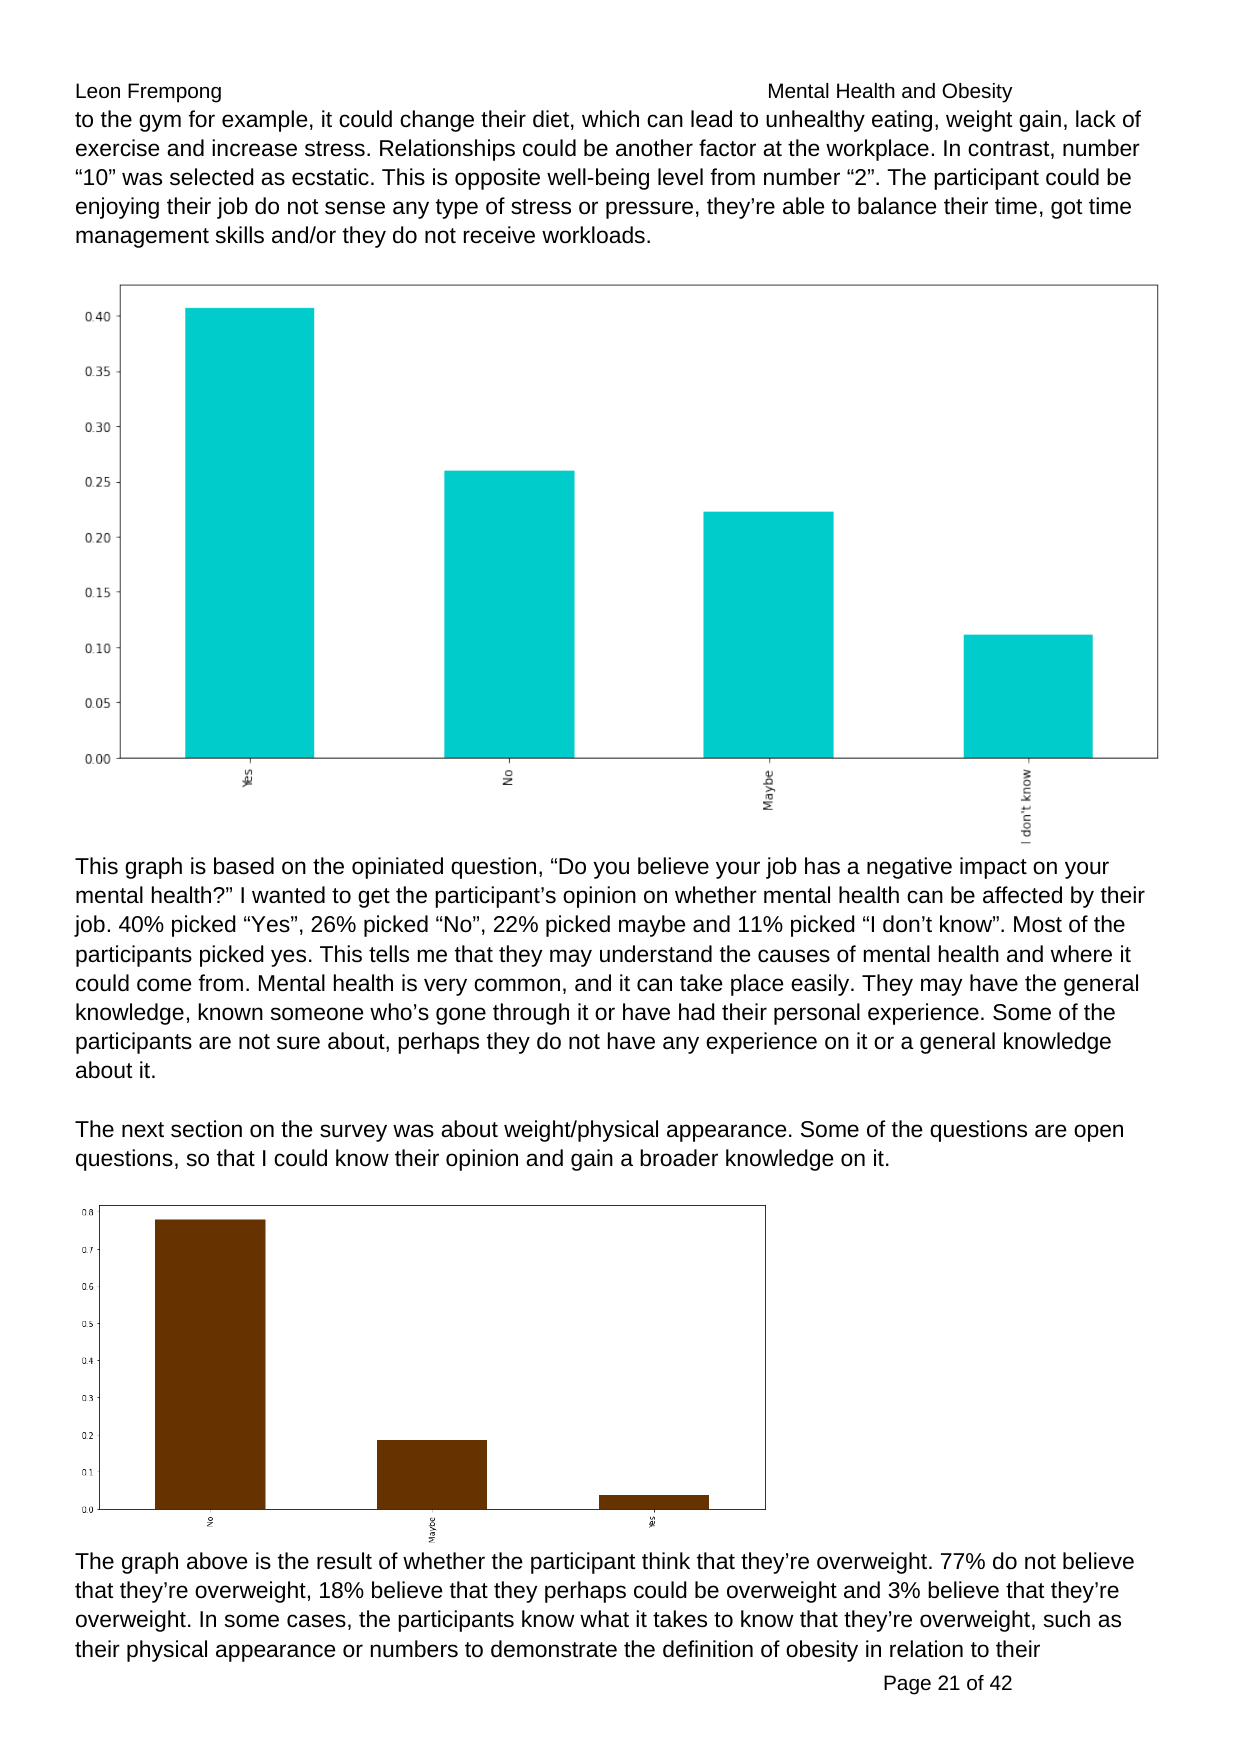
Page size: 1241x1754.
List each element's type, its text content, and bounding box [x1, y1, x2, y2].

picture [75, 278, 1166, 851]
text This graph is based on the opiniated question, “Do you believe your job has a negative impact on your mental health?” I wanted to get the participant’s opinion on whether mental health can be affected by their job. 40% picked “Yes”, 26% picked “No”, 22% picked maybe and 11% picked “I don’t know”. Most of the participants picked yes. This tells me that they may understand the causes of mental health and where it could come from. Mental health is very common, and it can take place easily. They may have the general knowledge, known someone who’s gone through it or have had their personal experience. Some of the participants are not sure about, perhaps they do not have any experience on it or a general knowledge about it. [75, 851, 1165, 1084]
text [75, 103, 1165, 249]
picture [75, 1200, 770, 1546]
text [75, 1545, 1165, 1662]
text The next section on the survey was about weight/physical appearance. Some of the questions are open questions, so that I could know their opinion and gain a broader knowledge on it. [75, 1113, 1165, 1171]
